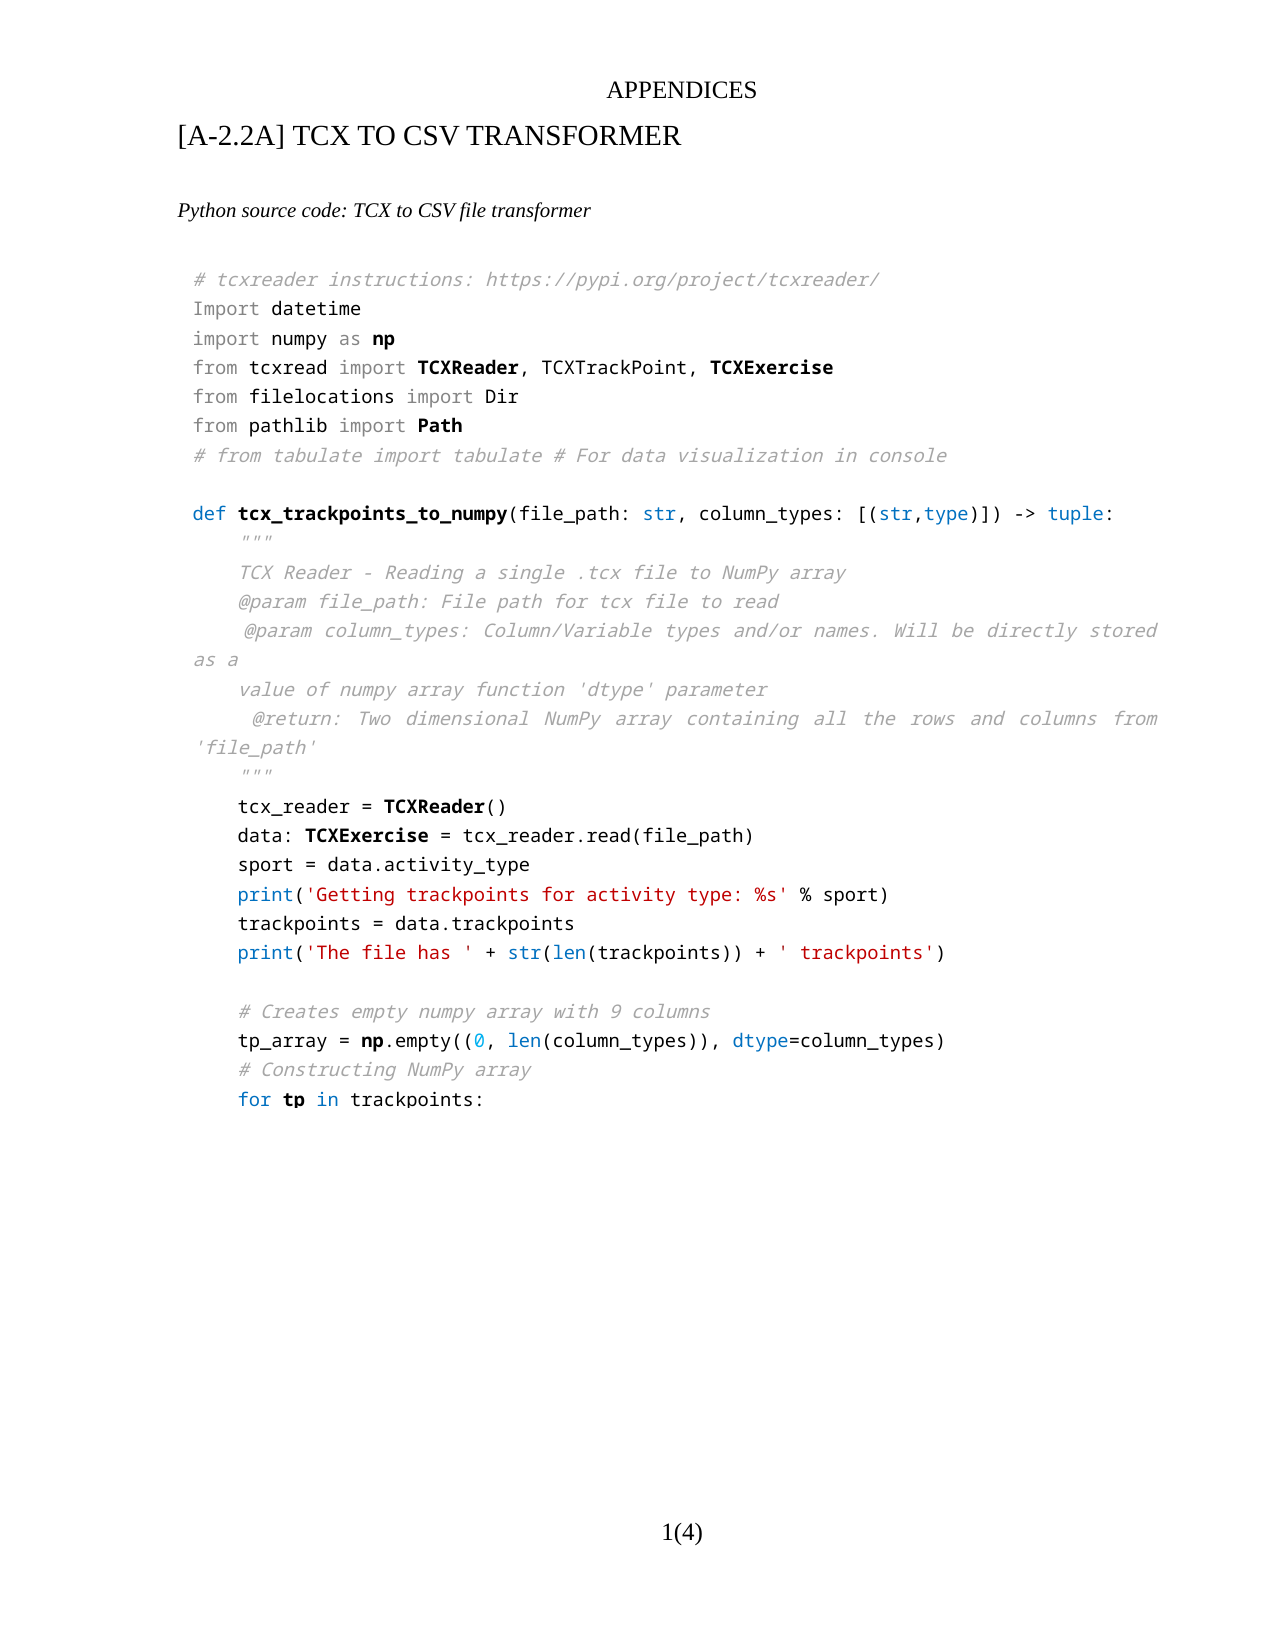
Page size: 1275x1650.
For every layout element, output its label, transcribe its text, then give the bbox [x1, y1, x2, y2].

text [A-2.2A] TCX to CSV transformer [177, 118, 1186, 152]
text Python source code: TCX to CSV file transformer [177, 198, 1186, 222]
